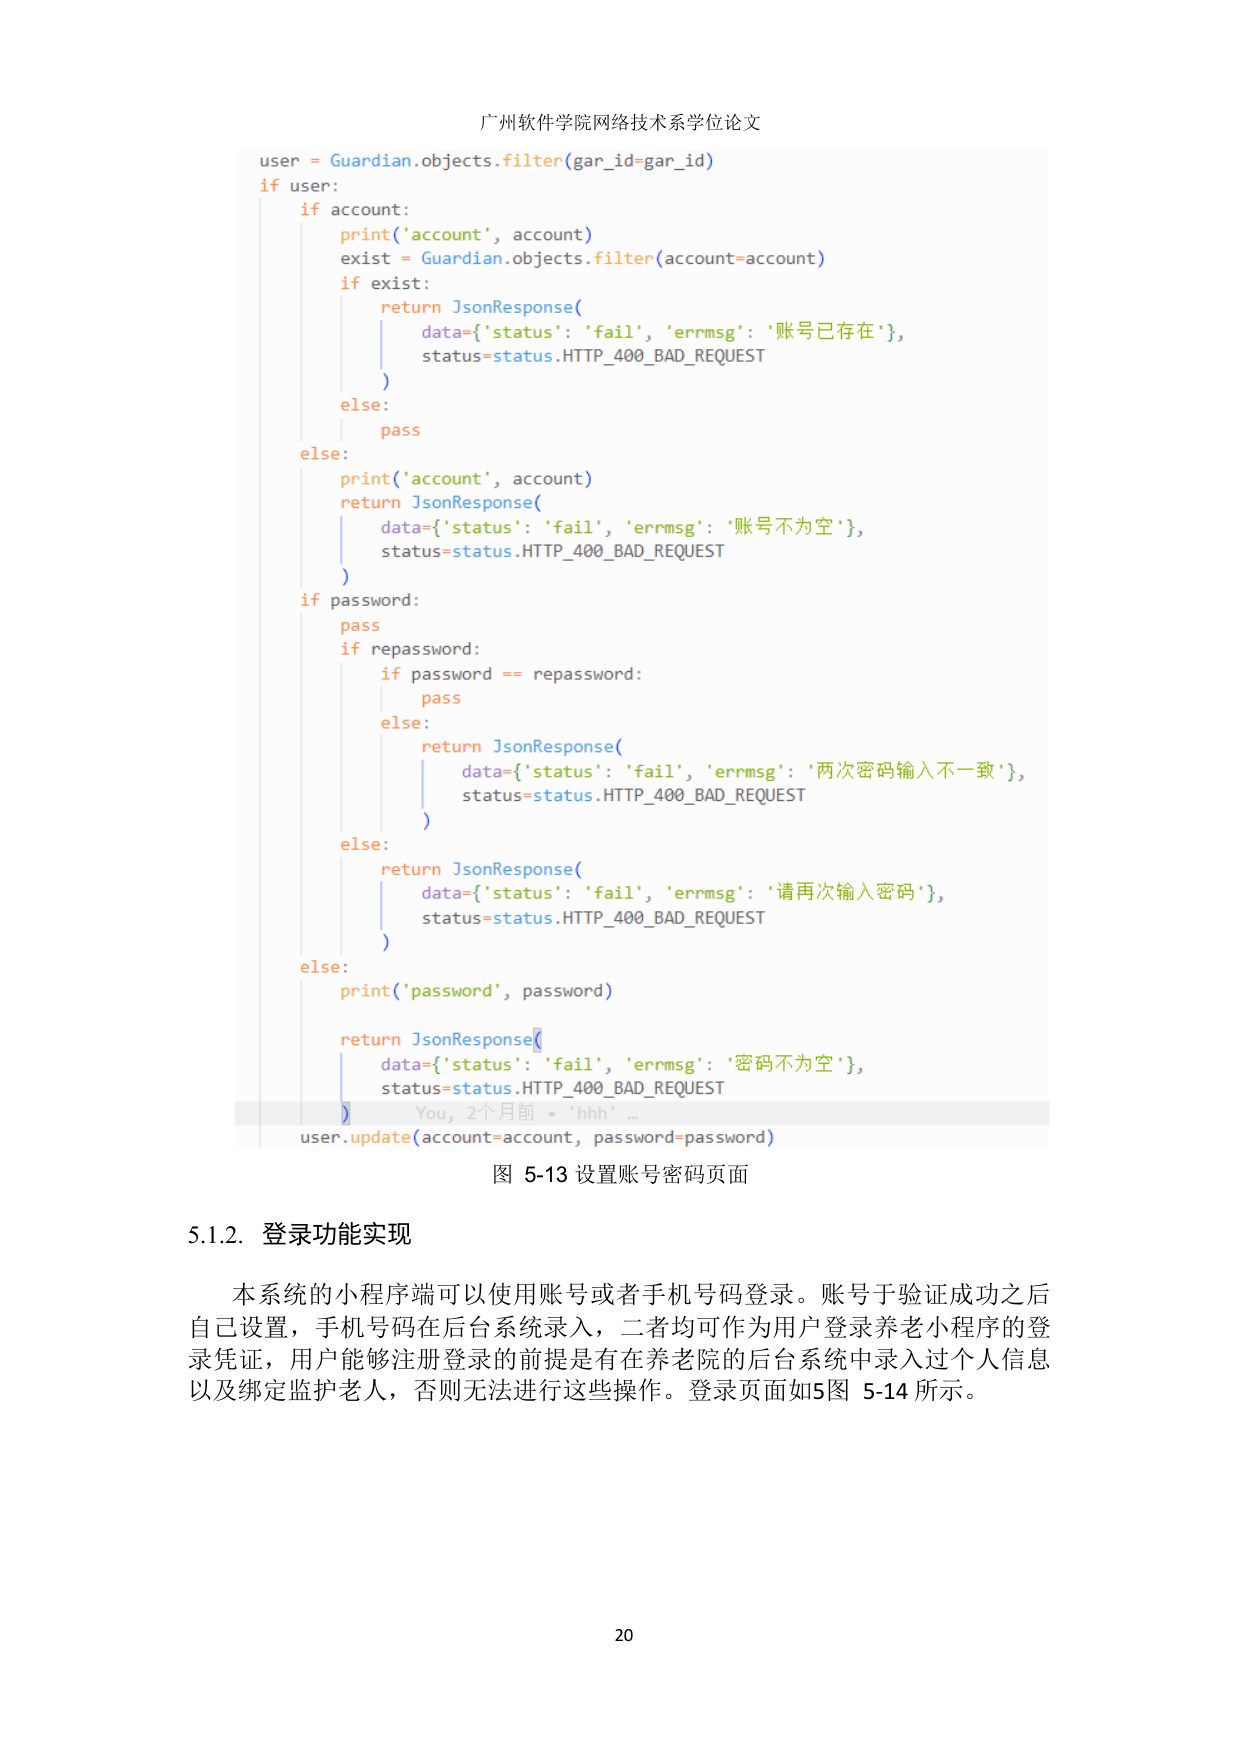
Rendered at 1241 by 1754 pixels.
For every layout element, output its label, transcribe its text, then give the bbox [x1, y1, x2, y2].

picture [234, 150, 1050, 1148]
subtitle 登录功能实现 [187, 1217, 1053, 1249]
